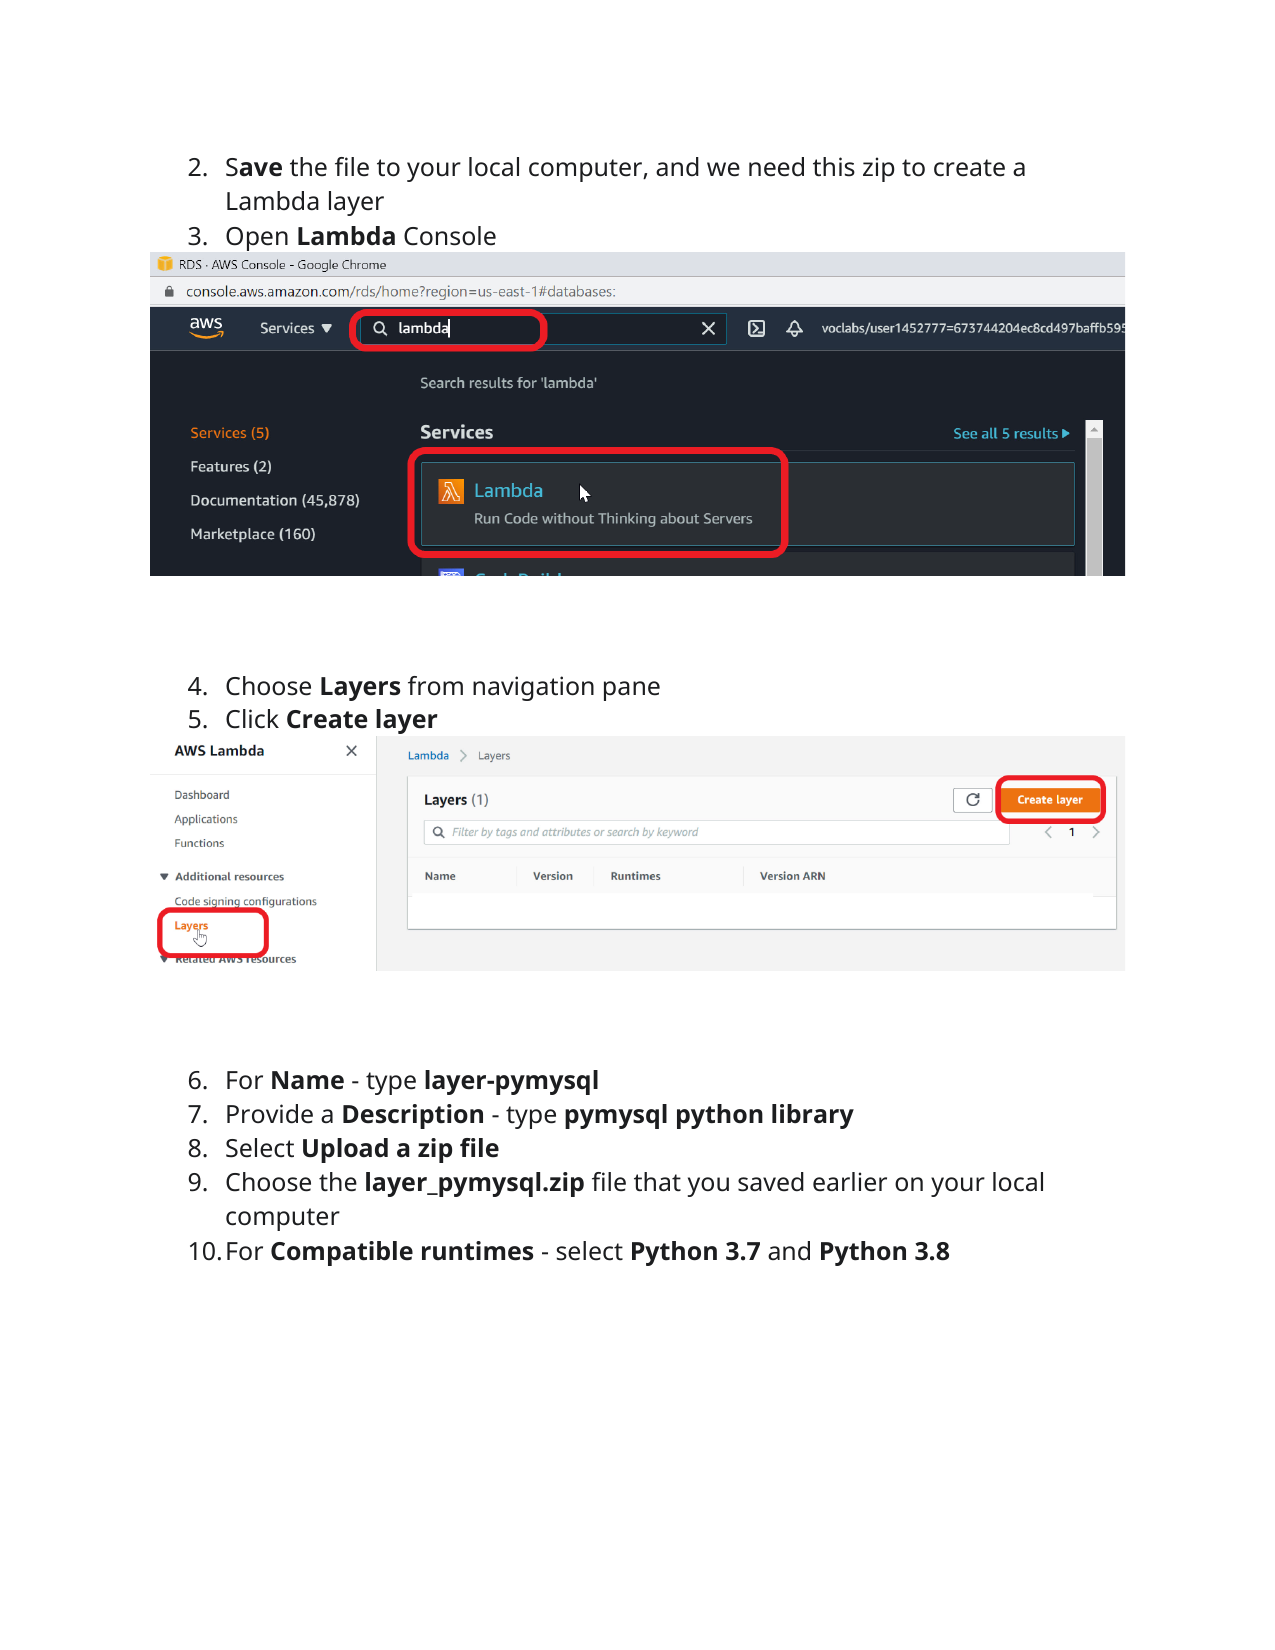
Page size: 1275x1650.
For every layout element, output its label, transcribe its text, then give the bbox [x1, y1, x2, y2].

list Choose the layer_pymysql.zip file that you saved earlier on your local computer [187, 1165, 1125, 1233]
list Open Lambda Console [187, 218, 1125, 252]
list Save the file to your local computer, and we need this zip to create a Lambda layer [187, 150, 1125, 218]
list Choose Layers from navigation pane [187, 668, 1125, 702]
list Click Create layer [187, 702, 1125, 736]
list Provide a Description - type pymysql python library [187, 1097, 1125, 1131]
list For Name - type layer-pymysql [187, 1063, 1125, 1097]
picture [150, 736, 1125, 971]
picture [150, 252, 1125, 576]
list For Compatible runtimes - select Python 3.7 and Python 3.8 [187, 1233, 1125, 1267]
list Select Upload a zip file [187, 1131, 1125, 1165]
